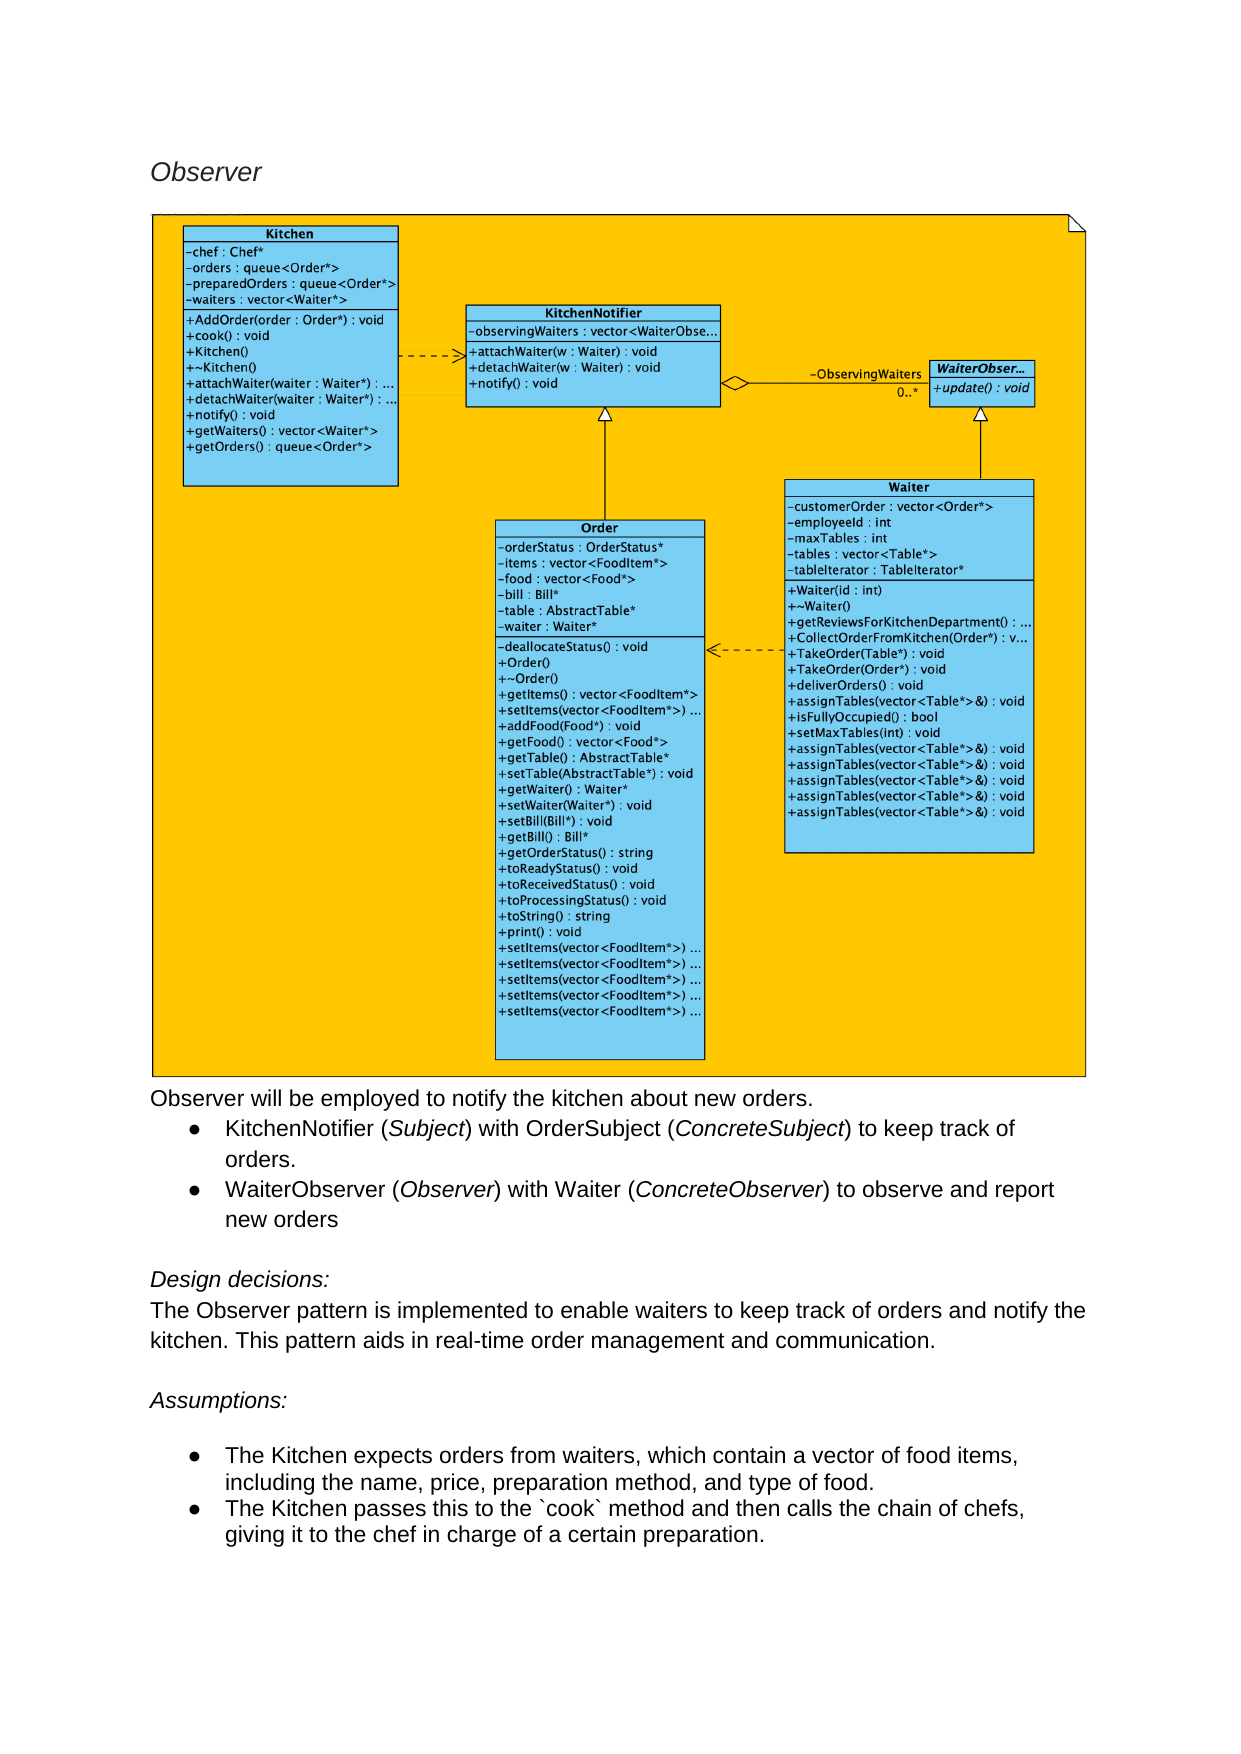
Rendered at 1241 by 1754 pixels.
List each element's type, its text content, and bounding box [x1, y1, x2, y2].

text Assumptions: [150, 1387, 1090, 1413]
list The Kitchen expects orders from waiters, which contain a vector of food items, including the name, price, preparation method, and type of food. [187, 1442, 1090, 1495]
picture [150, 212, 1091, 1082]
text Observer will be employed to notify the kitchen about new orders. [150, 1085, 1090, 1111]
list The Kitchen passes this to the `cook` method and then calls the chain of chefs, giving it to the chef in charge of a certain preparation. [187, 1495, 1090, 1548]
text Design decisions: [150, 1266, 1090, 1293]
subtitle Observer [150, 156, 1090, 187]
text The Observer pattern is implemented to enable waiters to keep track of orders and notify the kitchen. This pattern aids in real-time order management and communication. [150, 1297, 1090, 1353]
list KitchenNotifier (Subject) with OrderSubject (ConcreteSubject) to keep track of orders. [187, 1115, 1090, 1172]
list WaiterObserver (Observer) with Waiter (ConcreteObserver) to observe and report new orders [187, 1176, 1090, 1232]
